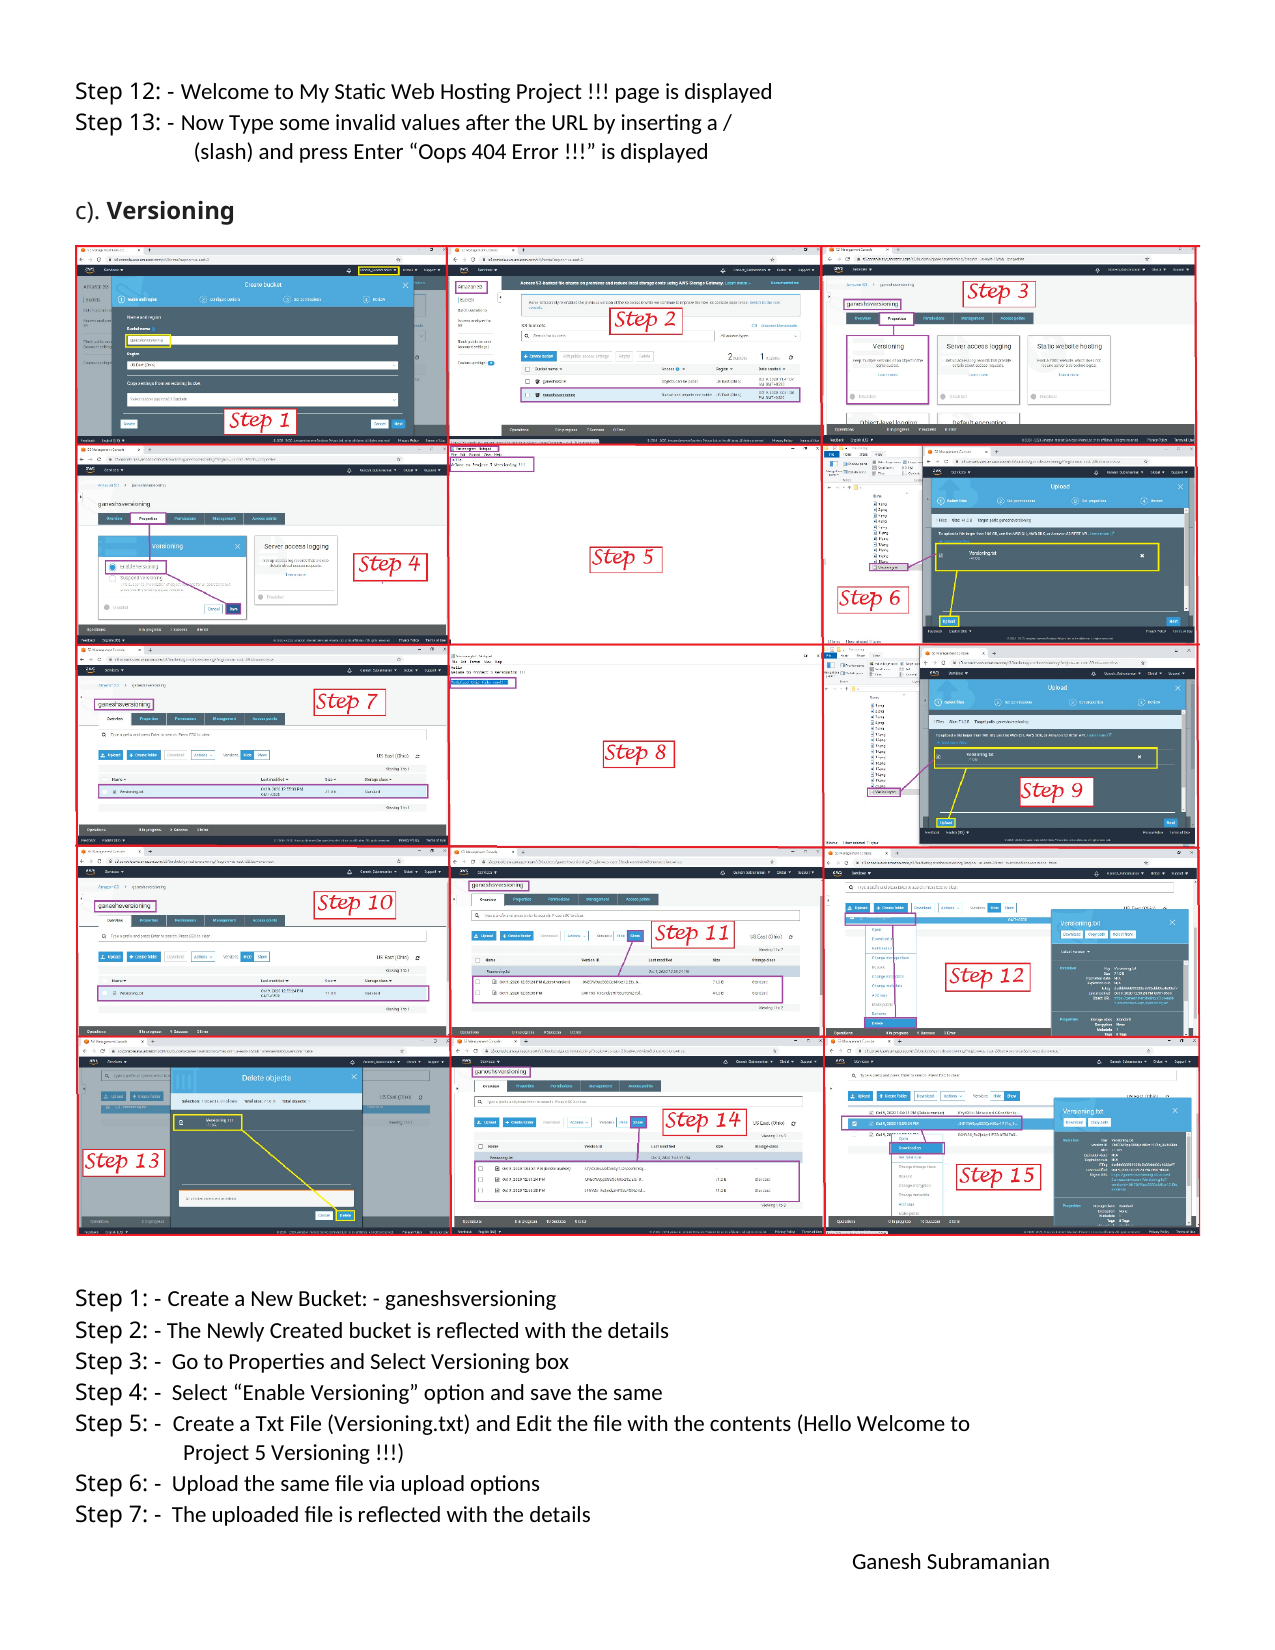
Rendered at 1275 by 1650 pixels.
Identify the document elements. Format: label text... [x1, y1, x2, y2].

text Step 7: - The uploaded file is reflected with the details [75, 1498, 1200, 1529]
text Project 5 Versioning !!!) [75, 1438, 1200, 1467]
text c). Versioning [75, 193, 1200, 226]
picture [75, 245, 1200, 1236]
text Step 2: - The Newly Created bucket is reflected with the details [75, 1313, 1200, 1345]
text Step 13: - Now Type some invalid values after the URL by inserting a / [75, 106, 1200, 137]
text (slash) and press Enter “Oops 404 Error !!!” is displayed [75, 137, 1200, 166]
text Step 5: - Create a Txt File (Versioning.txt) and Edit the file with the contents (Hello Welcome to [75, 1407, 1200, 1438]
text Step 3: - Go to Properties and Select Versioning box [75, 1345, 1200, 1376]
text Step 12: - Welcome to My Static Web Hosting Project !!! page is displayed [75, 75, 1200, 106]
text Step 4: - Select “Enable Versioning” option and save the same [75, 1376, 1200, 1407]
text Step 1: - Create a New Bucket: - ganeshsversioning [75, 1282, 1200, 1313]
text Step 6: - Upload the same file via upload options [75, 1467, 1200, 1498]
